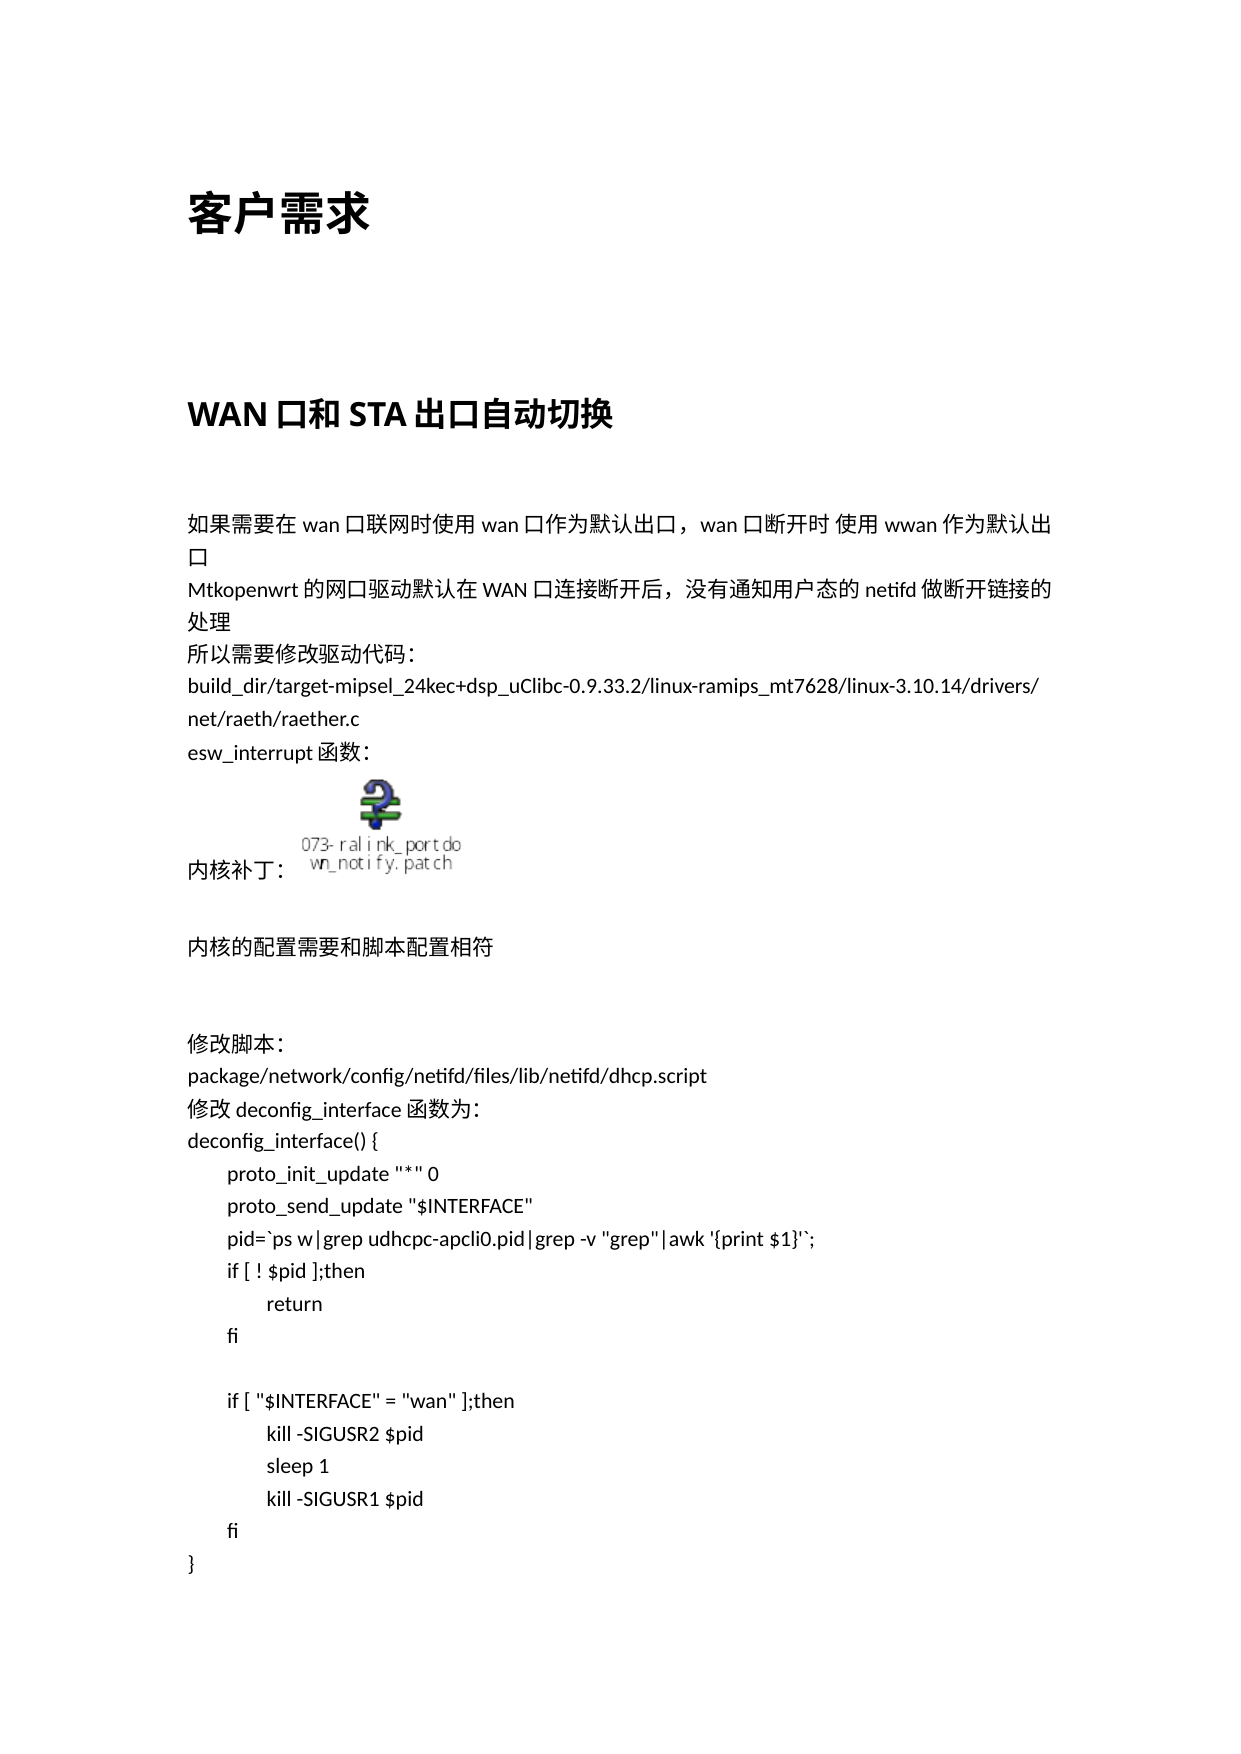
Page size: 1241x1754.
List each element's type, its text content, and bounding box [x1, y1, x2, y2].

text build_dir/target-mipsel_24kec+dsp_uClibc-0.9.33.2/linux-ramips_mt7628/linux-3.10.14/drivers/net/raeth/raether.c [187, 669, 1053, 734]
text proto_send_update "$INTERFACE" [187, 1189, 1053, 1222]
text } [187, 1547, 1053, 1579]
subtitle WAN口和STA出口自动切换 [187, 379, 1053, 444]
text if [ ! $pid ];then [187, 1254, 1053, 1287]
text 内核的配置需要和脚本配置相符 [187, 929, 1053, 962]
text fi [187, 1514, 1053, 1547]
text 内核补丁： [187, 767, 1053, 897]
text return [187, 1287, 1053, 1319]
text if [ "$INTERFACE" = "wan" ];then [187, 1384, 1053, 1417]
text 修改脚本： [187, 1027, 1053, 1059]
text 如果需要在wan口联网时使用wan口作为默认出口，wan口断开时 使用wwan作为默认出口 [187, 507, 1053, 572]
text esw_interrupt函数： [187, 734, 1053, 767]
text Mtkopenwrt的网口驱动默认在WAN口连接断开后，没有通知用户态的netifd做断开链接的处理 [187, 572, 1053, 637]
text deconfig_interface() { [187, 1124, 1053, 1157]
text 修改deconfig_interface函数为： [187, 1092, 1053, 1124]
subtitle 客户需求 [187, 162, 1053, 259]
text pid=`ps w|grep udhcpc-apcli0.pid|grep -v "grep"|awk '{print $1}'`; [187, 1222, 1053, 1254]
text fi [187, 1319, 1053, 1352]
text sleep 1 [187, 1449, 1053, 1482]
text kill -SIGUSR2 $pid [187, 1417, 1053, 1449]
text kill -SIGUSR1 $pid [187, 1482, 1053, 1514]
text package/network/config/netifd/files/lib/netifd/dhcp.script [187, 1059, 1053, 1092]
text proto_init_update "*" 0 [187, 1157, 1053, 1189]
text 所以需要修改驱动代码： [187, 637, 1053, 669]
